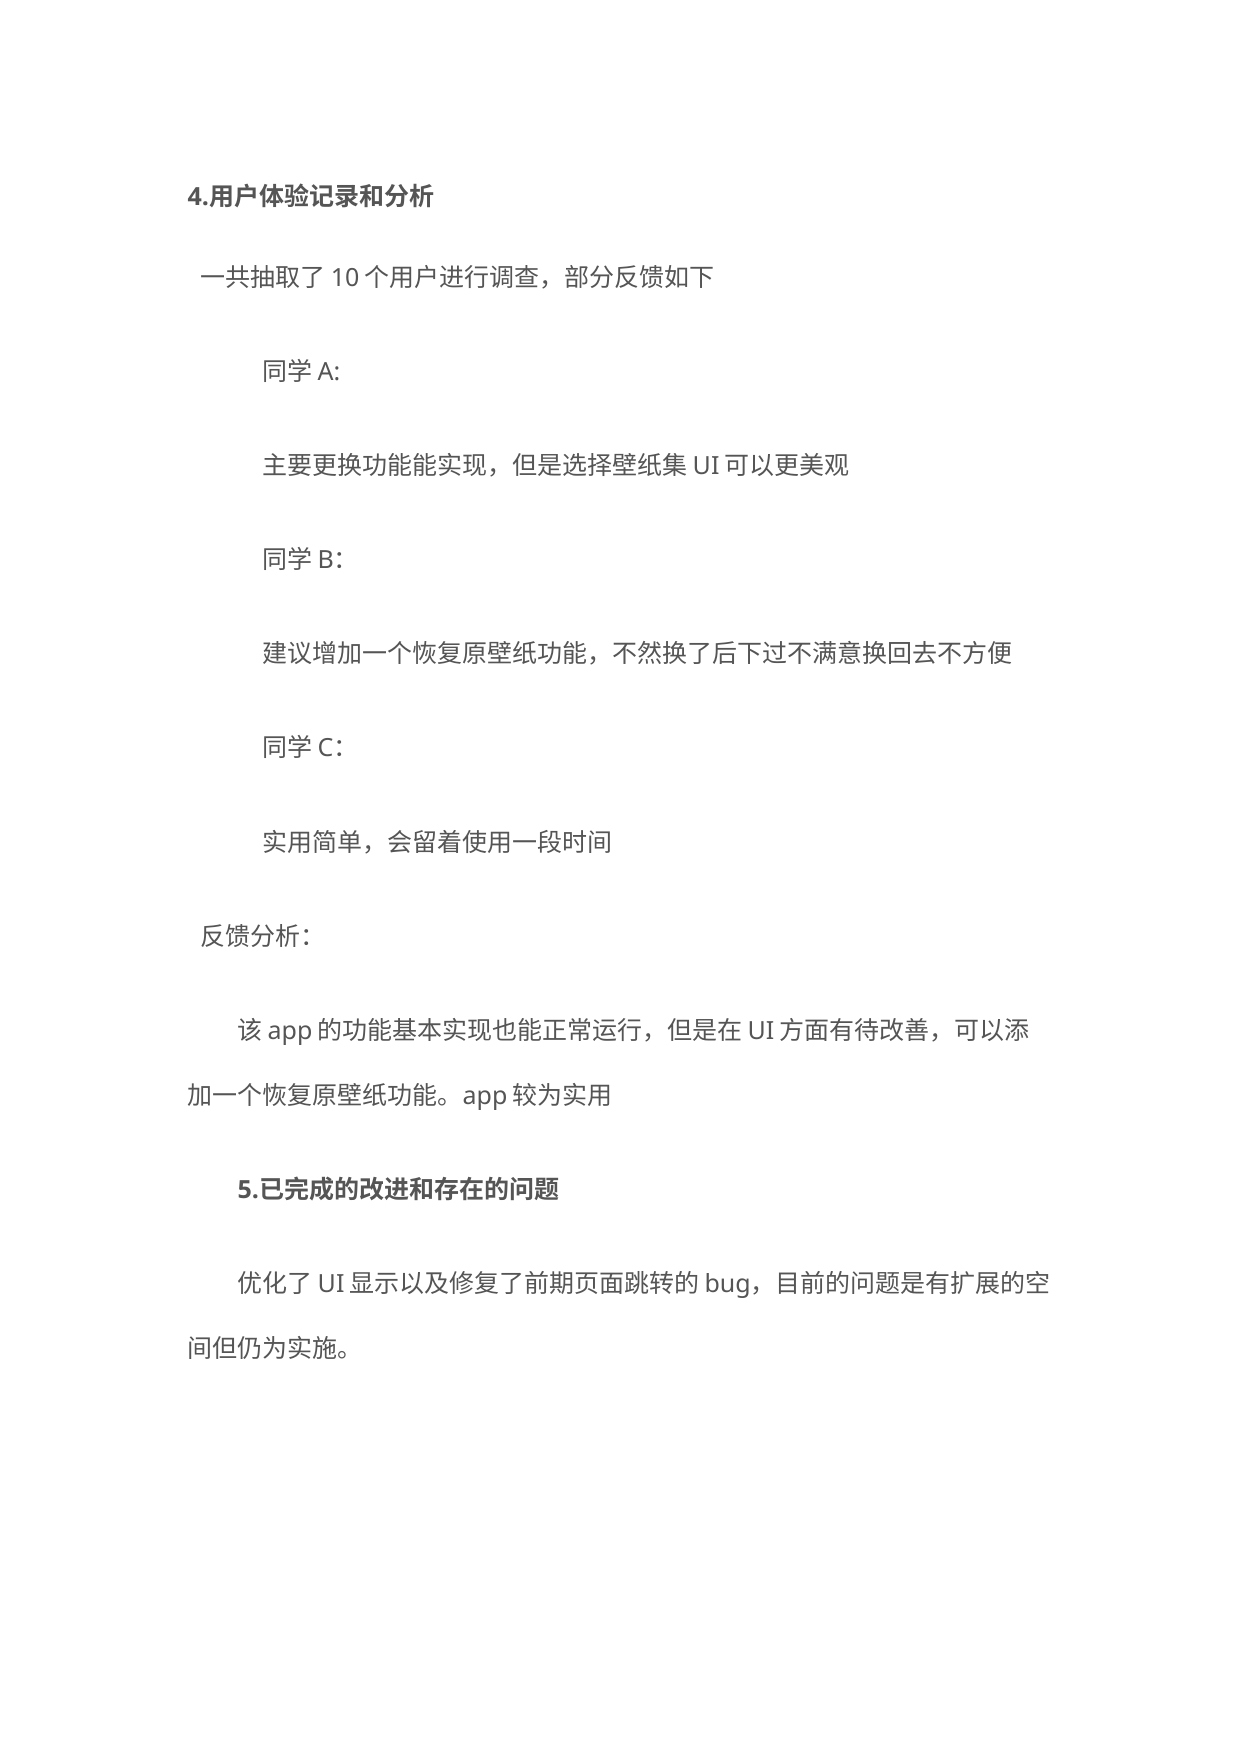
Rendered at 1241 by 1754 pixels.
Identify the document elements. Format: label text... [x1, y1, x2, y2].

text 主要更换功能能实现，但是选择壁纸集UI可以更美观 [262, 431, 1053, 496]
text 反馈分析： [187, 902, 1053, 967]
text 同学B： [262, 525, 1053, 590]
text 建议增加一个恢复原壁纸功能，不然换了后下过不满意换回去不方便 [262, 619, 1053, 684]
text 同学A: [262, 337, 1053, 402]
text 该app的功能基本实现也能正常运行，但是在UI方面有待改善，可以添加一个恢复原壁纸功能。app较为实用 [187, 996, 1053, 1126]
text 4.用户体验记录和分析 [187, 162, 1053, 227]
text 优化了UI显示以及修复了前期页面跳转的bug，目前的问题是有扩展的空间但仍为实施。 [187, 1249, 1053, 1379]
text 5.已完成的改进和存在的问题 [187, 1155, 1053, 1220]
text 一共抽取了10个用户进行调查，部分反馈如下 [187, 243, 1053, 308]
text 同学C： [262, 713, 1053, 778]
text 实用简单，会留着使用一段时间 [262, 808, 1053, 873]
